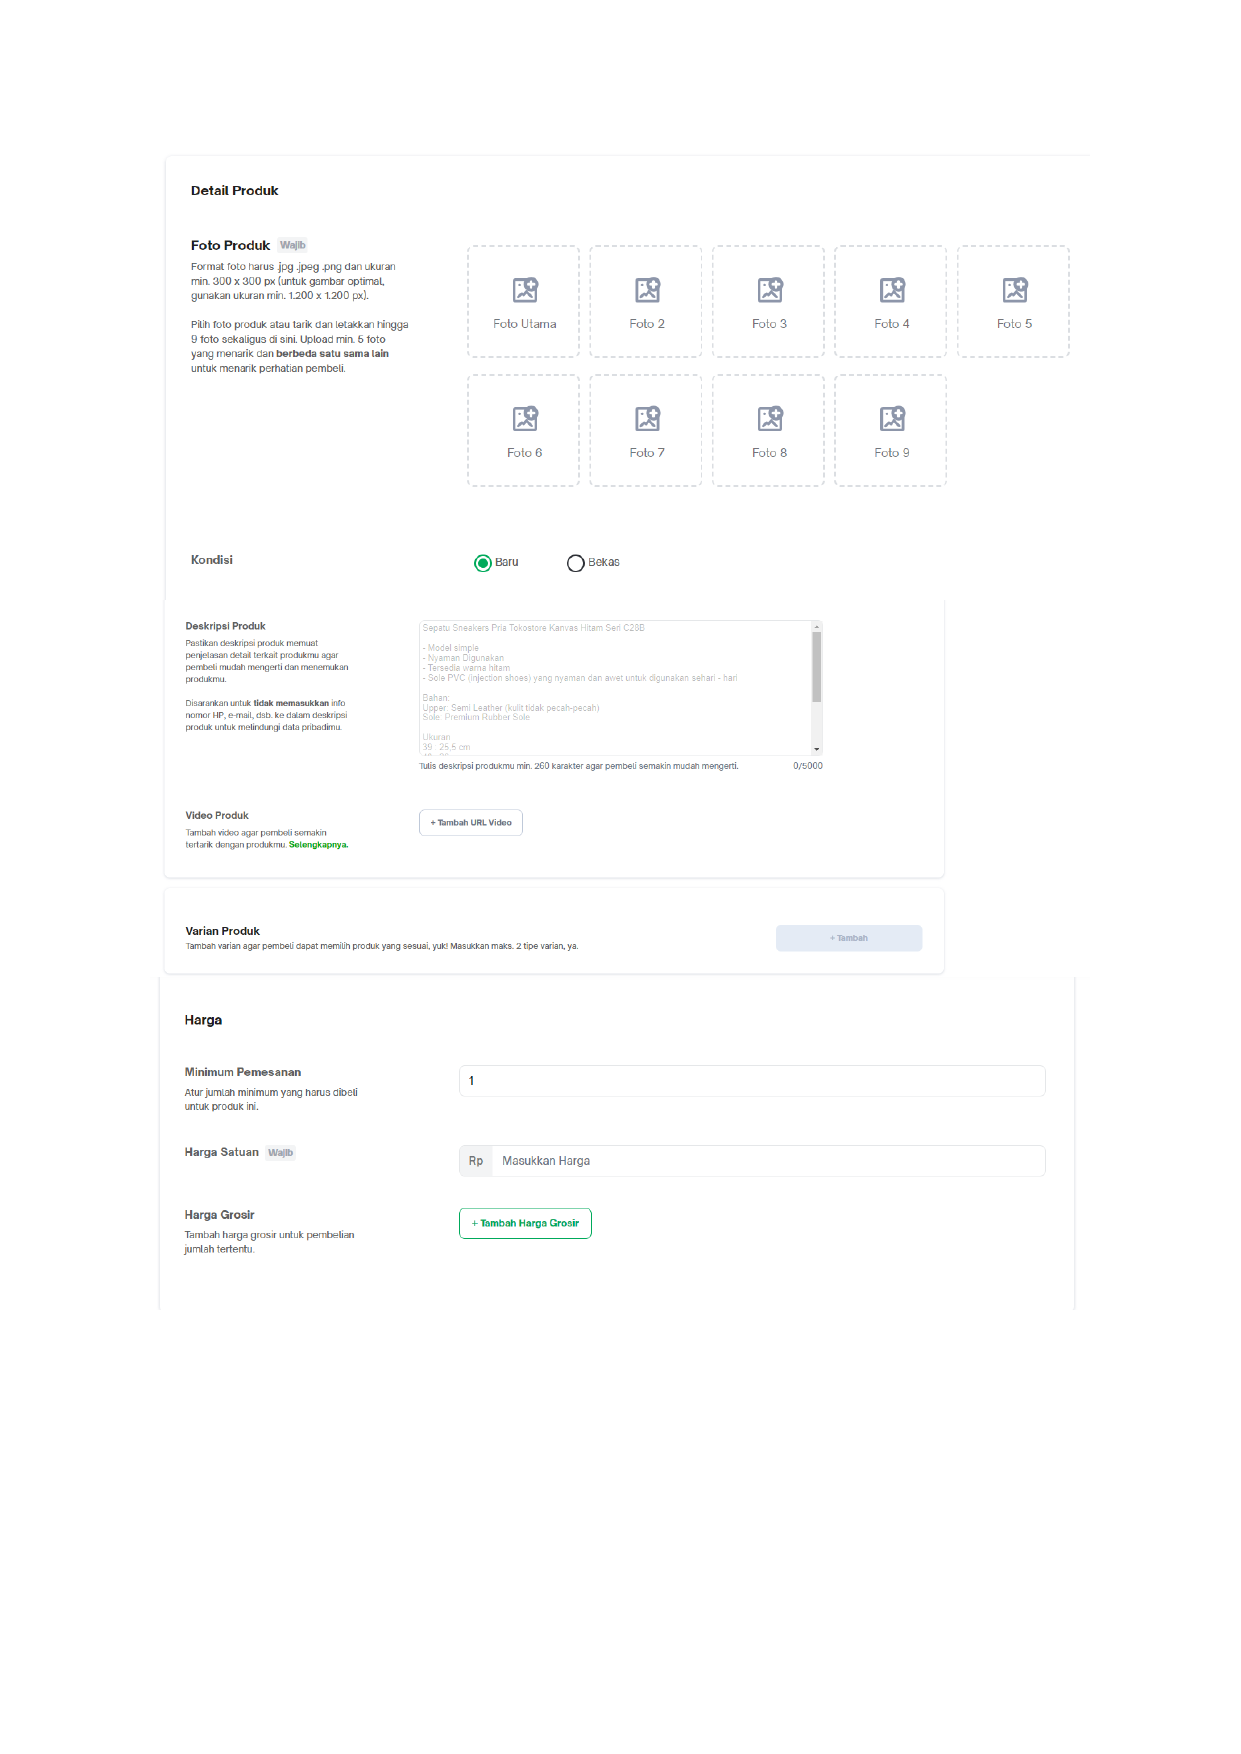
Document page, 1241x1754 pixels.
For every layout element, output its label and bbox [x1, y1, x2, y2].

picture [150, 150, 1090, 1310]
